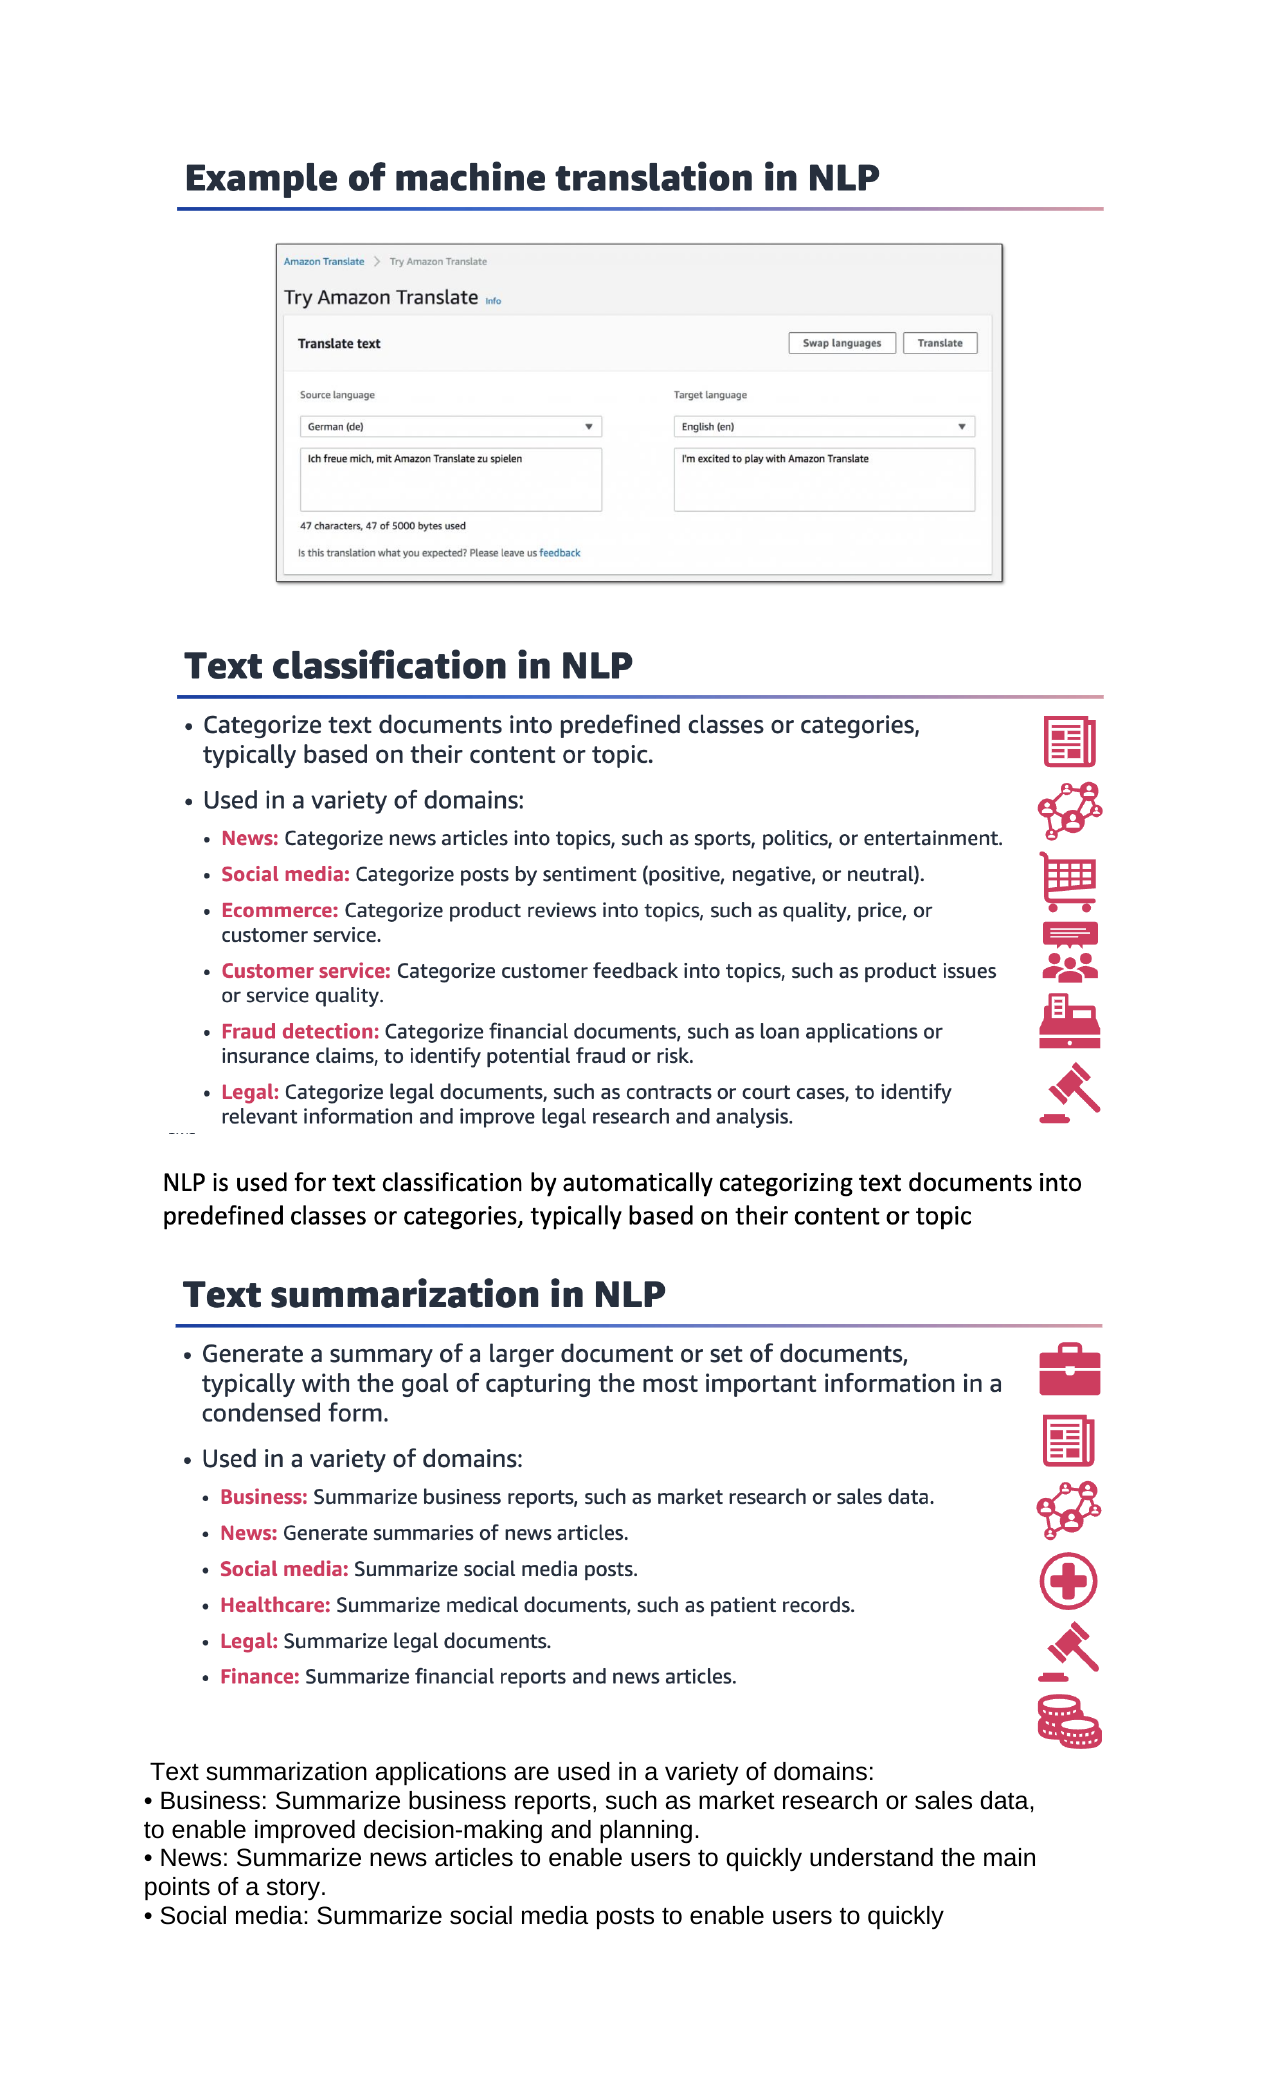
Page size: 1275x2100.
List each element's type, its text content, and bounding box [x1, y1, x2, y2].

picture [150, 1267, 1125, 1758]
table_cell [133, 1901, 1062, 1930]
picture [150, 633, 1125, 1134]
picture [150, 1162, 1125, 1239]
table_header • Business: Summarize business reports, such as market research or sales data, to enable improved decision-making and planning. [133, 1786, 1062, 1843]
table_cell • News: Summarize news articles to enable users to quickly understand the main points of a story. [133, 1844, 1062, 1901]
picture [150, 149, 1125, 605]
text Text summarization applications are used in a variety of domains: [150, 1758, 1125, 1786]
